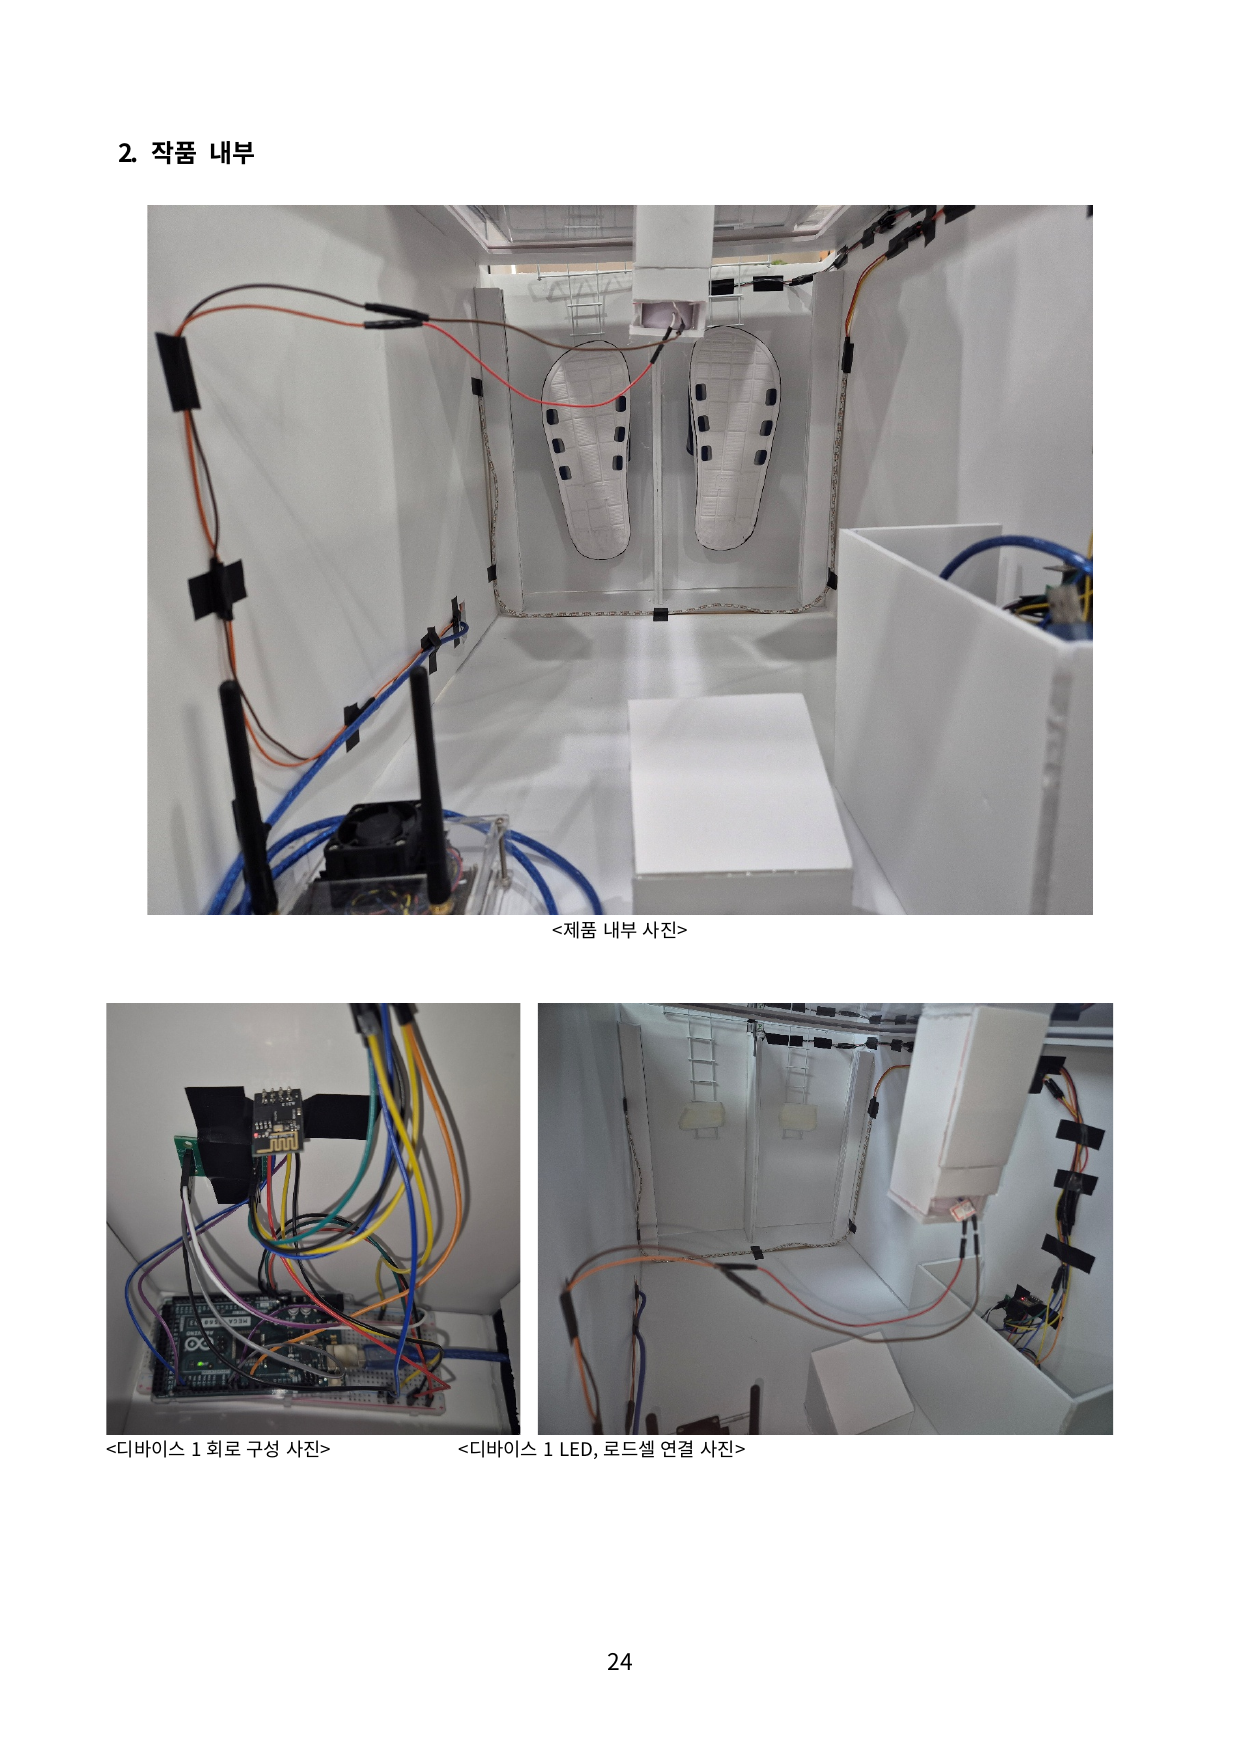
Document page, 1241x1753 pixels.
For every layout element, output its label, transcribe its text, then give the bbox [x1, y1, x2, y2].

picture [537, 1003, 1114, 1435]
picture [147, 205, 1093, 915]
text <제품 내부 사진> [106, 916, 1134, 943]
list 작품 내부 [118, 133, 1134, 169]
picture [106, 1003, 521, 1435]
